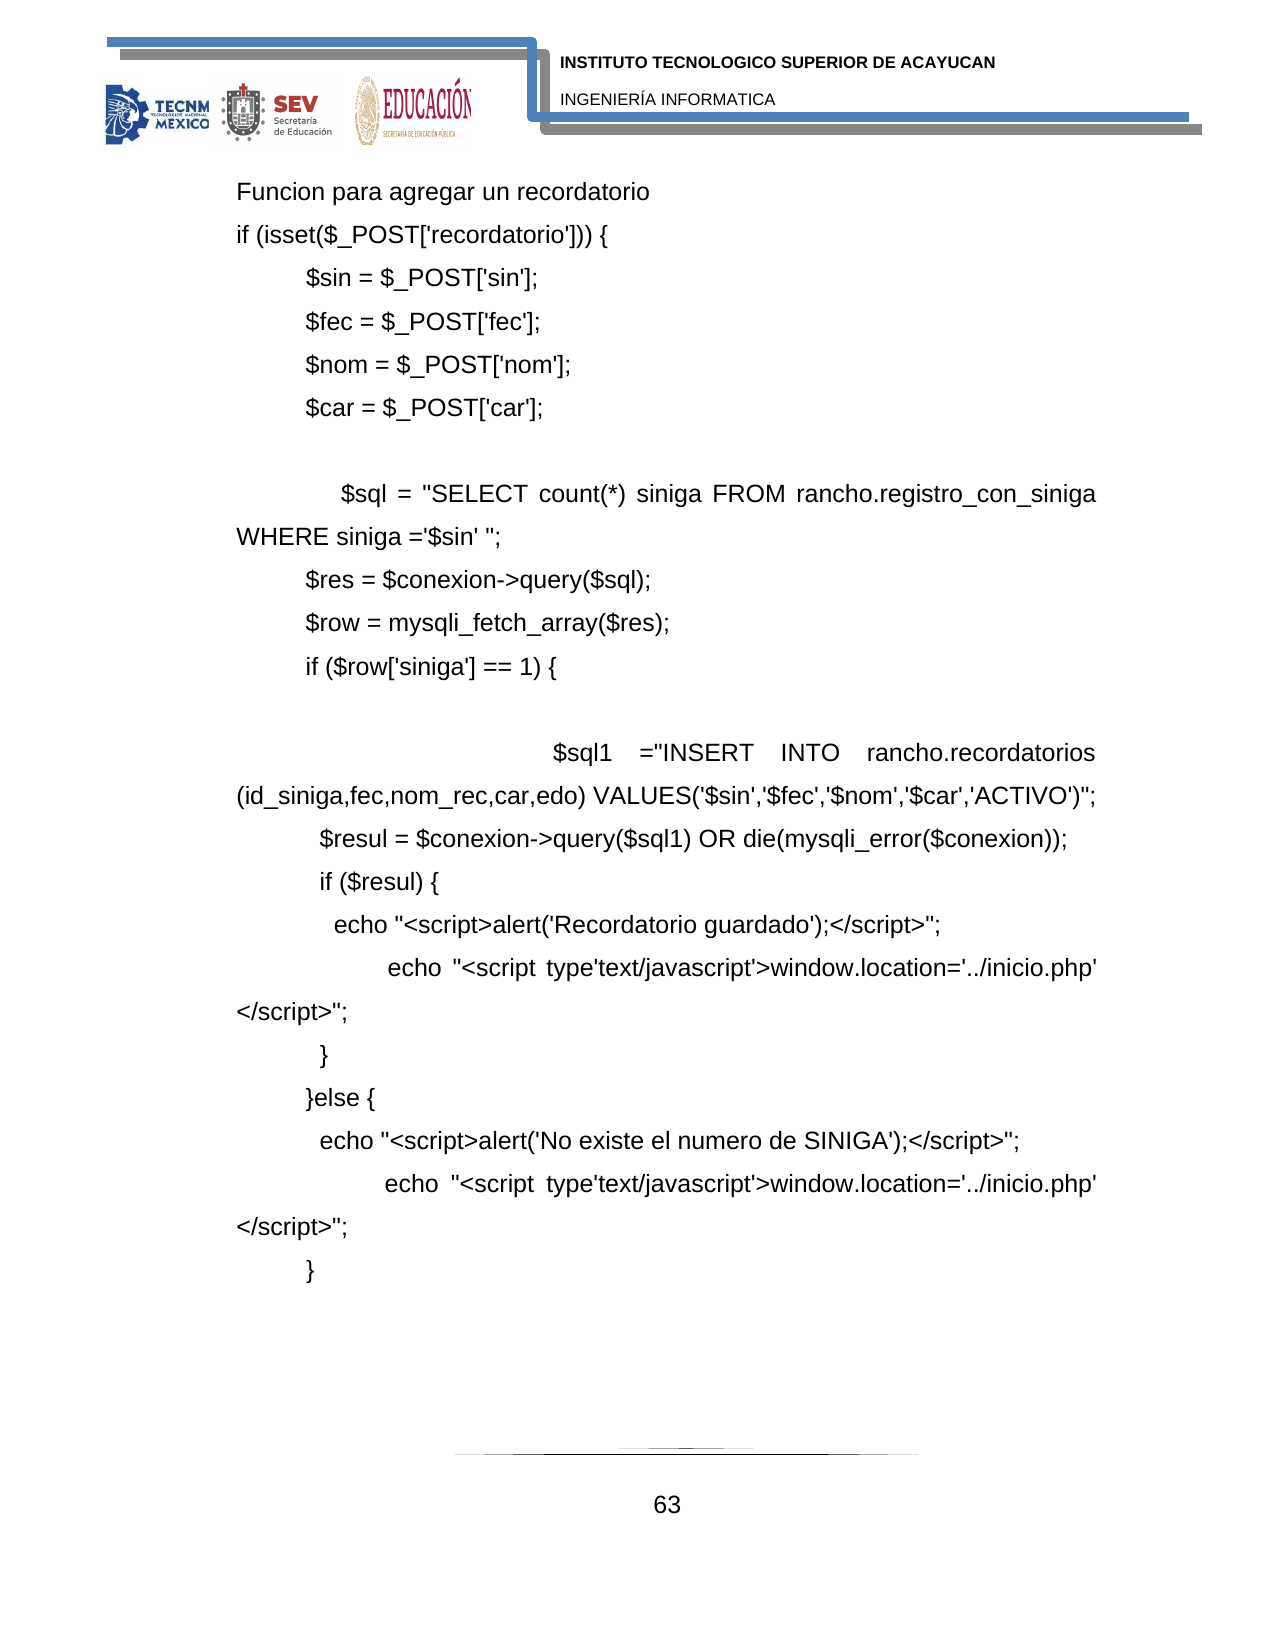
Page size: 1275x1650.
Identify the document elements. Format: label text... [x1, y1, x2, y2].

text echo "<script>alert('No existe el numero de SINIGA');</script>"; [236, 1126, 1098, 1155]
text $car = $_POST['car']; [236, 393, 1098, 422]
text }else { [236, 1083, 1098, 1112]
picture [355, 76, 471, 145]
text $sql1 ="INSERT INTO rancho.recordatorios (id_siniga,fec,nom_rec,car,edo) VALUES('$sin','$fec','$nom','$car','ACTIVO')"; [236, 738, 1098, 810]
text if ($resul) { [236, 867, 1098, 896]
text echo "<script type'text/javascript'>window.location='../inicio.php' </script>"; [236, 953, 1098, 1025]
text $resul = $conexion->query($sql1) OR die(mysqli_error($conexion)); [236, 824, 1098, 853]
text if ($row['siniga'] == 1) { [236, 652, 1098, 680]
text echo "<script>alert('Recordatorio guardado');</script>"; [236, 910, 1098, 939]
text if (isset($_POST['recordatorio'])) { [236, 220, 1098, 249]
text $sin = $_POST['sin']; [236, 263, 1098, 292]
text $sql = "SELECT count(*) siniga FROM rancho.registro_con_siniga WHERE siniga ='$sin' "; [236, 479, 1098, 551]
text $fec = $_POST['fec']; [236, 307, 1098, 335]
text } [236, 1040, 1098, 1068]
text } [236, 1255, 1098, 1284]
text echo "<script type'text/javascript'>window.location='../inicio.php' </script>"; [236, 1169, 1098, 1241]
picture [101, 75, 339, 151]
subtitle Funcion para agregar un recordatorio [236, 177, 1098, 206]
text $row = mysqli_fetch_array($res); [236, 608, 1098, 637]
text $res = $conexion->query($sql); [236, 565, 1098, 594]
text $nom = $_POST['nom']; [236, 350, 1098, 378]
